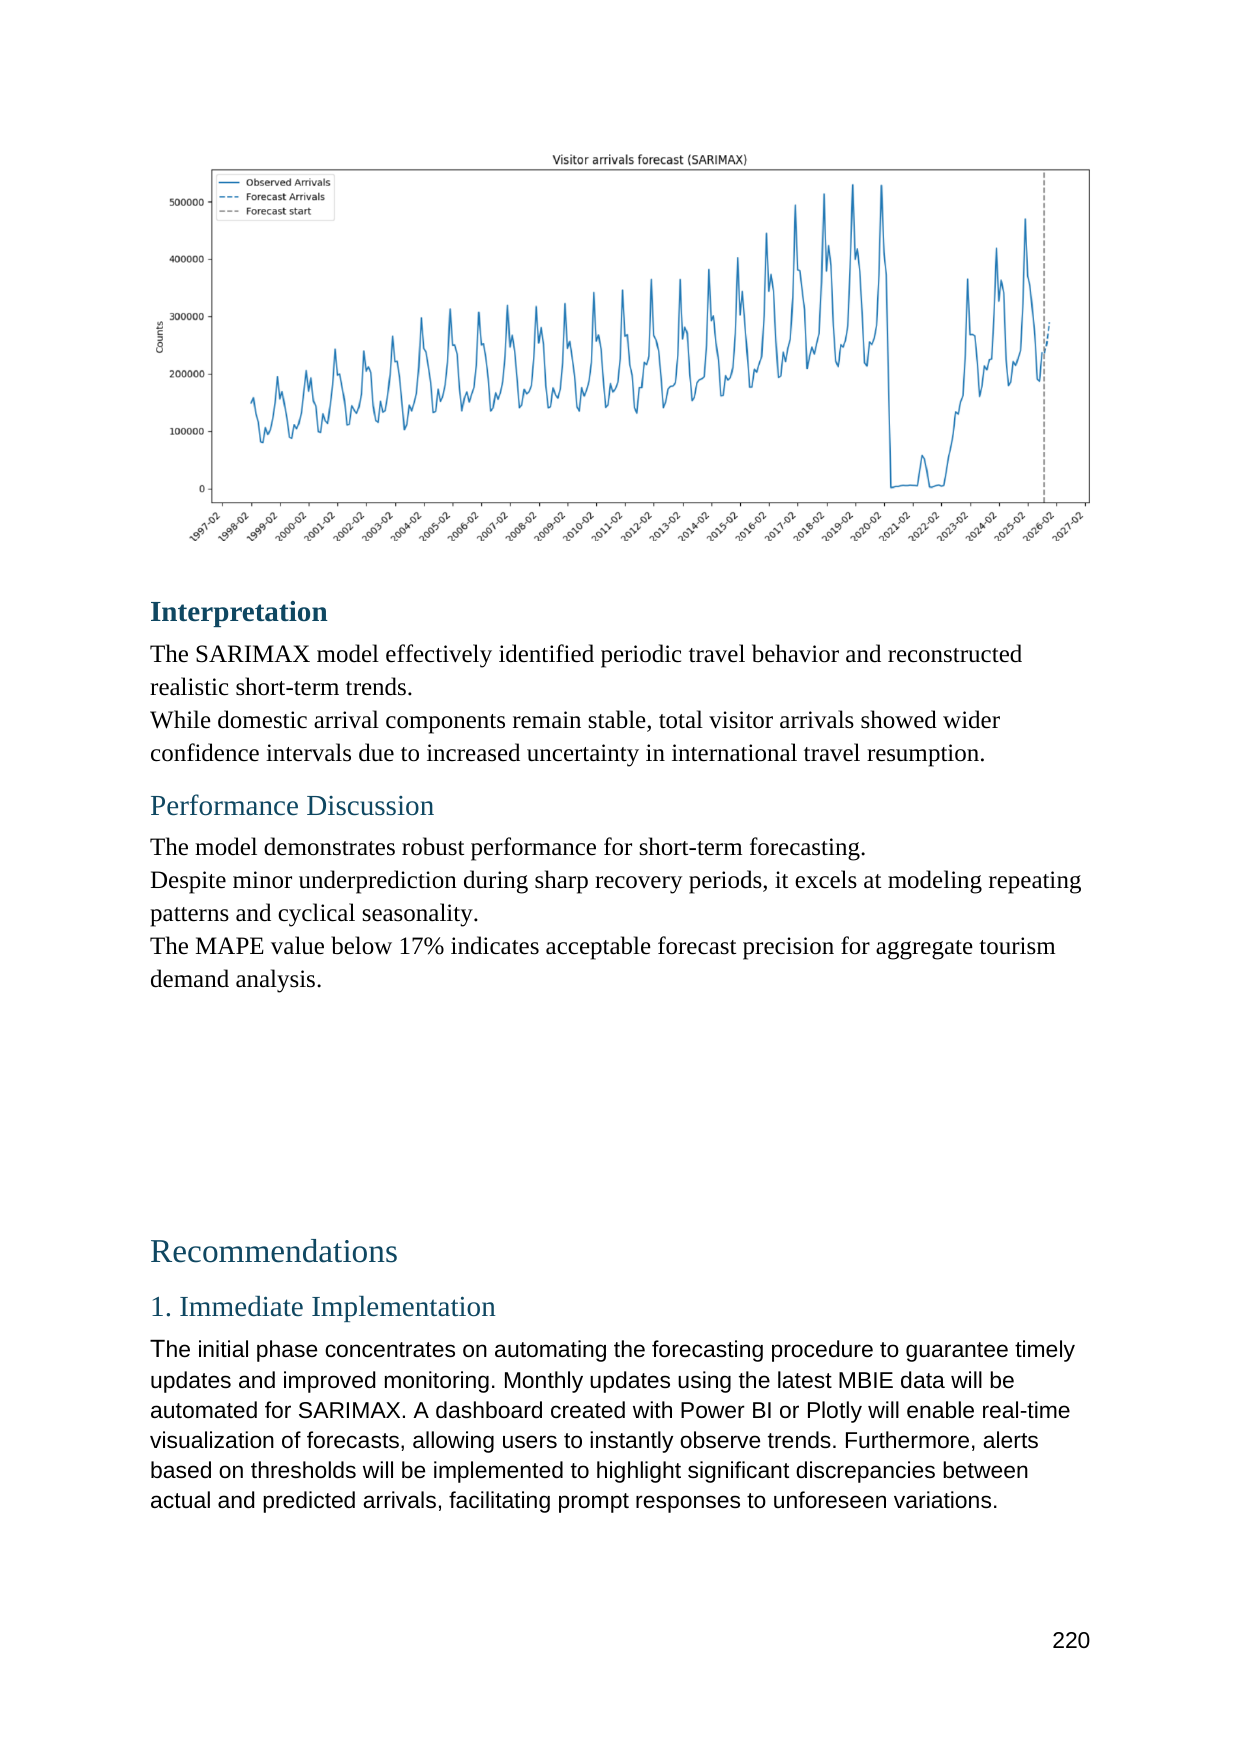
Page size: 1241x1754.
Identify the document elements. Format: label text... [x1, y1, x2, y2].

text The initial phase concentrates on automating the forecasting procedure to guarantee timely updates and improved monitoring. Monthly updates using the latest MBIE data will be automated for SARIMAX. A dashboard created with Power BI or Plotly will enable real-time visualization of forecasts, allowing users to instantly observe trends. Furthermore, alerts based on thresholds will be implemented to highlight significant discrepancies between actual and predicted arrivals, facilitating prompt responses to unforeseen variations. [150, 1334, 1090, 1514]
subtitle Performance Discussion [150, 788, 1090, 821]
subtitle Interpretation [150, 594, 1090, 628]
subtitle Recommendations [150, 1231, 1090, 1270]
subtitle 1. Immediate Implementation [150, 1289, 1090, 1323]
text The model demonstrates robust performance for short-term forecasting. Despite minor underprediction during sharp recovery periods, it excels at modeling repeating patterns and cyclical seasonality. The MAPE value below 17% indicates acceptable forecast precision for aggregate tourism demand analysis. [150, 832, 1090, 993]
text The SARIMAX model effectively identified periodic travel behavior and reconstructed realistic short-term trends. While domestic arrival components remain stable, total visitor arrivals showed wider confidence intervals due to increased uncertainty in international travel resumption. [150, 639, 1090, 767]
picture [150, 150, 1091, 541]
